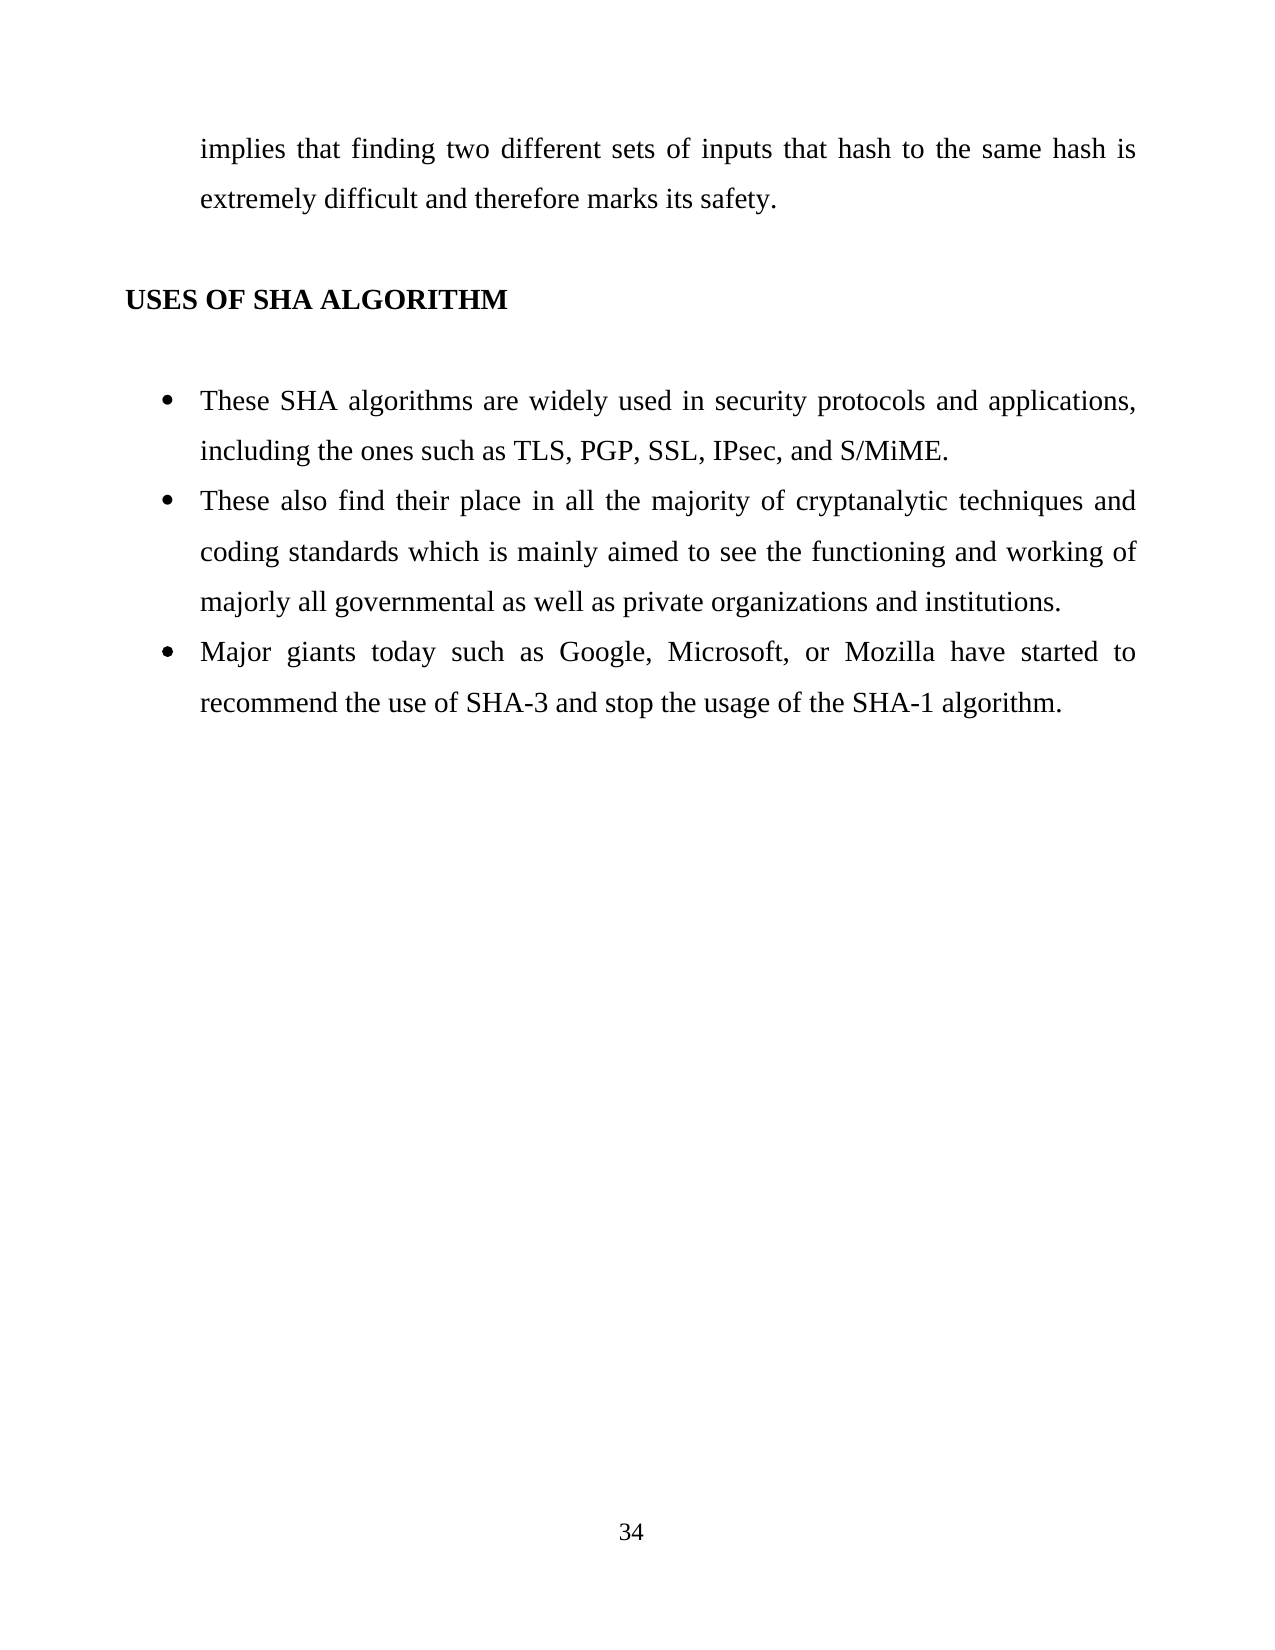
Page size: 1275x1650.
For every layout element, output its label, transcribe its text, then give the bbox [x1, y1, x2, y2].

list Major giants today such as Google, Microsoft, or Mozilla have started to recommend the use of SHA-3 and stop the usage of the SHA-1 algorithm. [162, 634, 1137, 718]
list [162, 131, 1137, 215]
list These also find their place in all the majority of cryptanalytic techniques and coding standards which is mainly aimed to see the functioning and working of majorly all governmental as well as private organizations and institutions. [162, 483, 1137, 618]
text USES OF SHA ALGORITHM [125, 282, 1137, 316]
list These SHA algorithms are widely used in security protocols and applications, including the ones such as TLS, PGP, SSL, IPsec, and S/MiME. [162, 383, 1137, 467]
